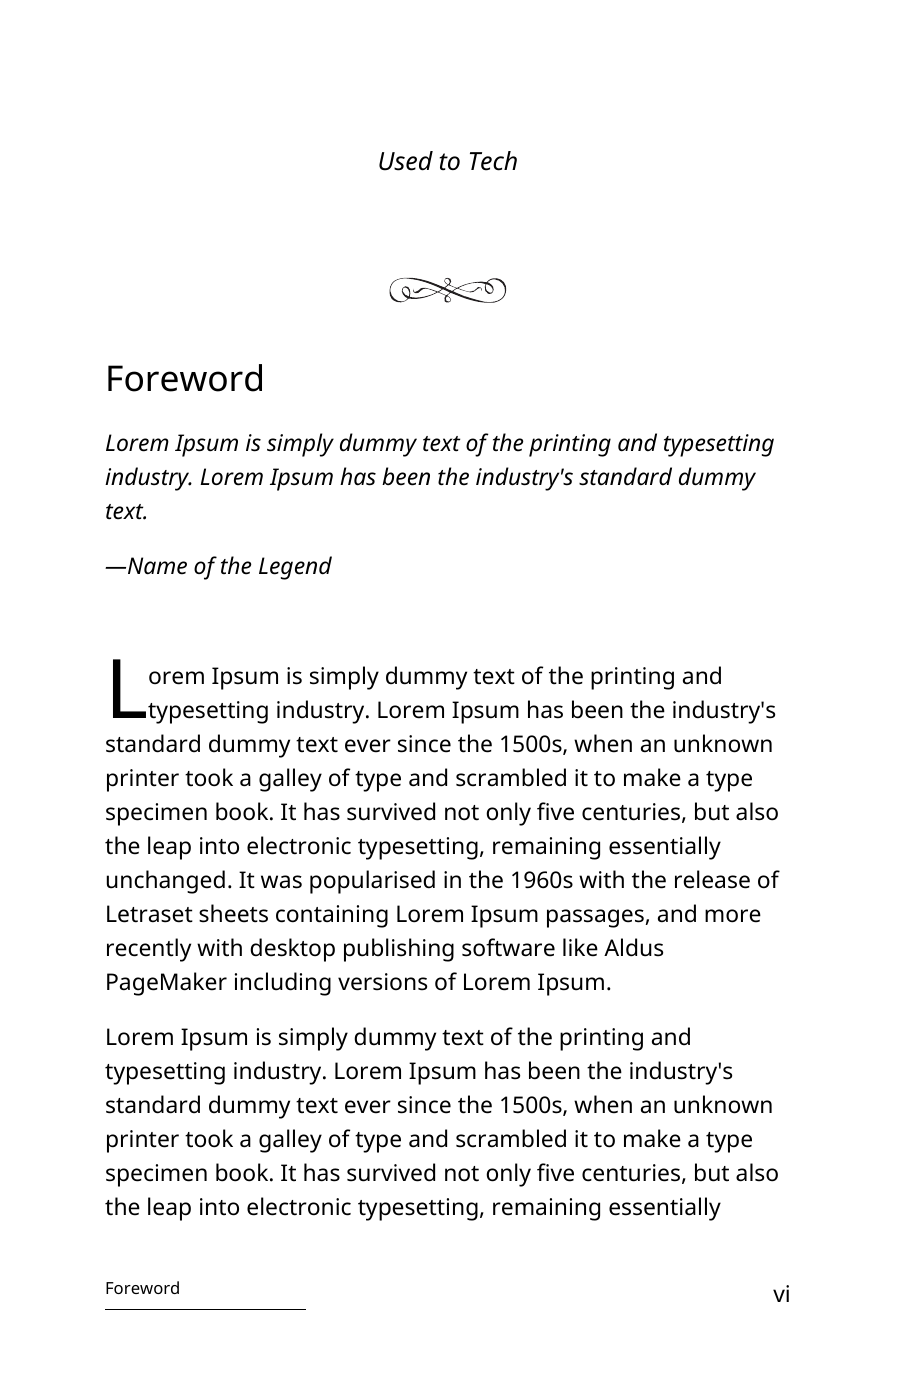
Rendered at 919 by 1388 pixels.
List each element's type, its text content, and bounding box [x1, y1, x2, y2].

text —Name of the Legend [105, 550, 791, 581]
text Lorem Ipsum is simply dummy text of the printing and typesetting industry. Lorem Ipsum has been the industry's standard dummy text. [105, 427, 791, 526]
subtitle Foreword [105, 353, 791, 402]
text orem Ipsum is simply dummy text of the printing and typesetting industry. Lorem Ipsum has been the industry's standard dummy text ever since the 1500s, when an unknown printer took a galley of type and scrambled it to make a type specimen book. It has survived not only five centuries, but also the leap into electronic typesetting, remaining essentially unchanged. It was popularised in the 1960s with the release of Letraset sheets containing Lorem Ipsum passages, and more recently with desktop publishing software like Aldus PageMaker including versions of Lorem Ipsum. [105, 659, 791, 997]
subtitle Used to Tech [105, 143, 791, 177]
